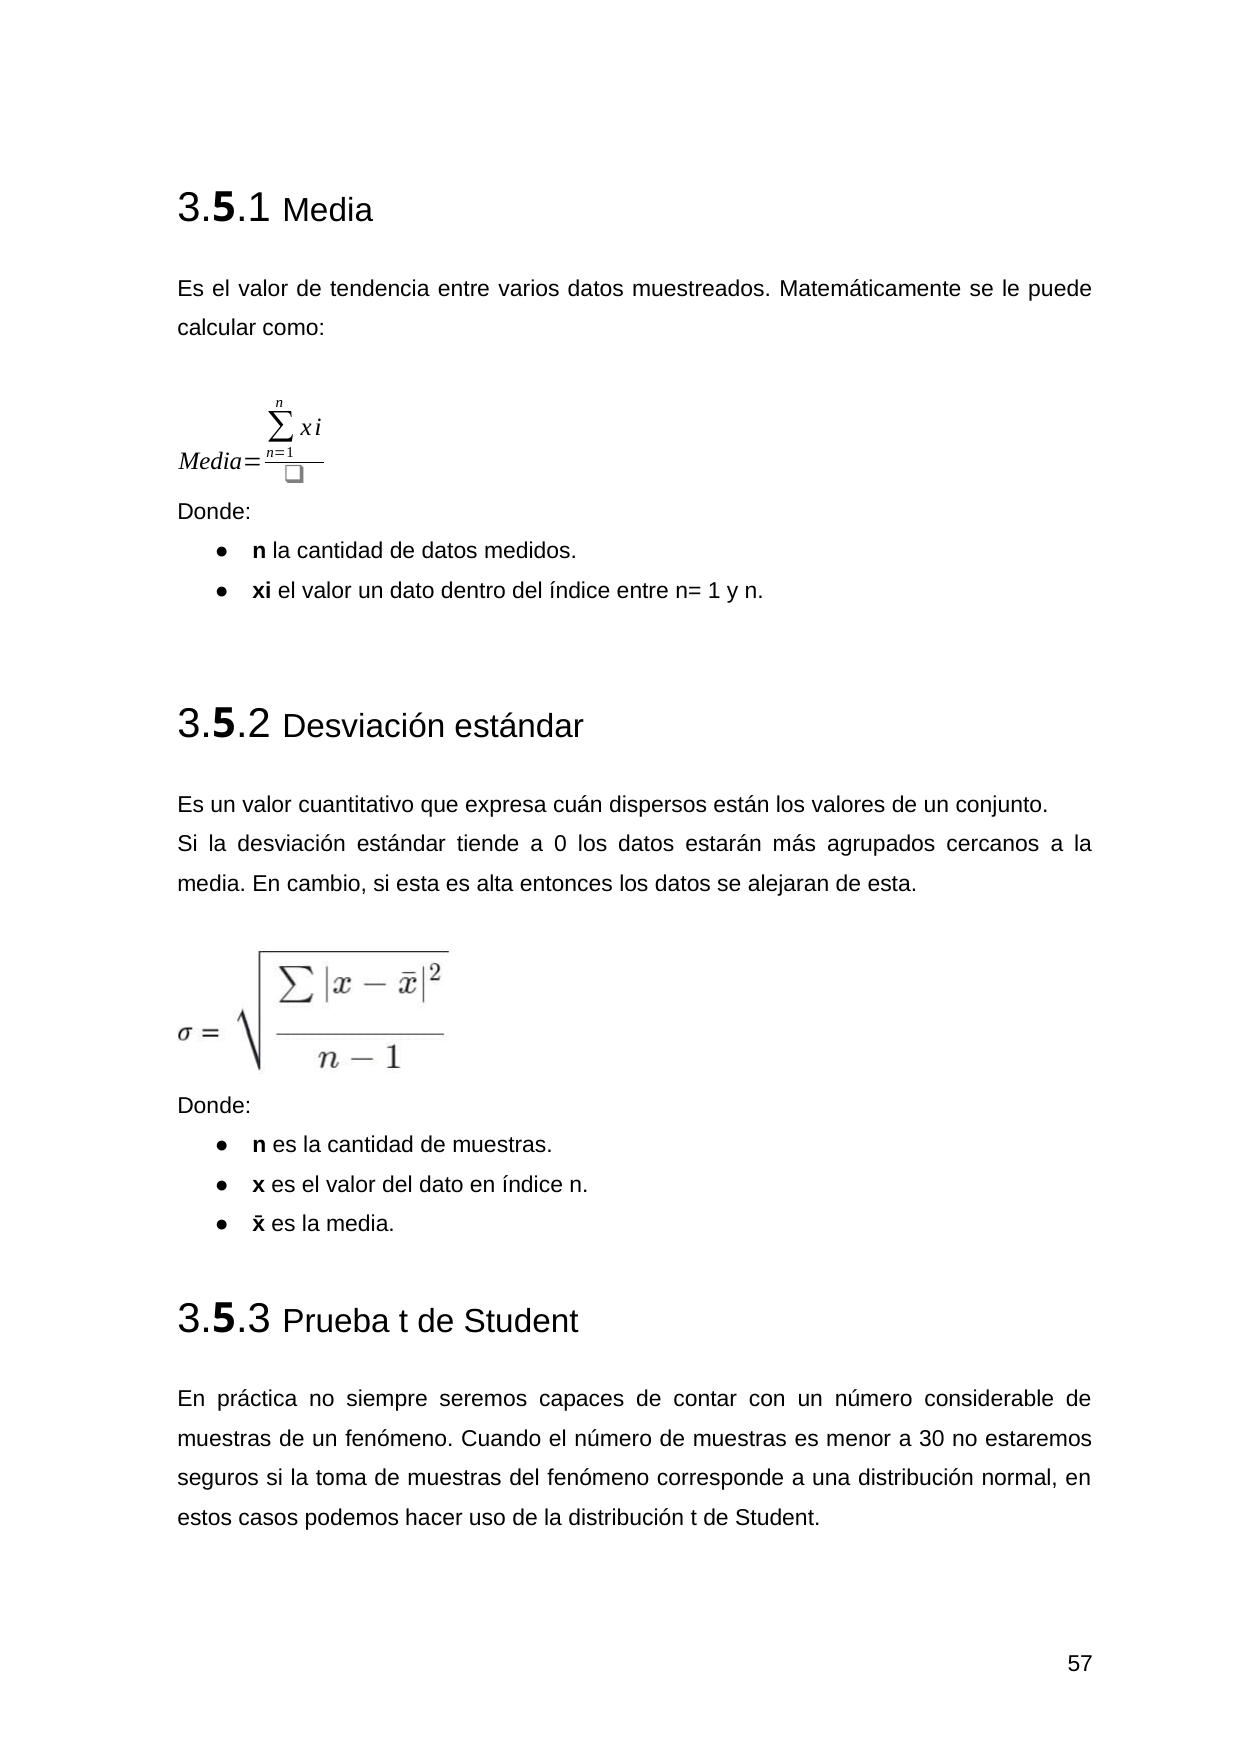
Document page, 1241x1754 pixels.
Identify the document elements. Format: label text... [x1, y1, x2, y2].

text En práctica no siempre seremos capaces de contar con un número considerable de muestras de un fenómeno. Cuando el número de muestras es menor a 30 no estaremos seguros si la toma de muestras del fenómeno corresponde a una distribución normal, en estos casos podemos hacer uso de la distribución t de Student. [177, 1385, 1093, 1530]
subtitle 3.5.1 Media [177, 177, 1093, 234]
list x es el valor del dato en índice n. [214, 1171, 1093, 1197]
list xi el valor un dato dentro del índice entre n= 1 y n. [214, 577, 1093, 603]
list n la cantidad de datos medidos. [214, 537, 1093, 564]
text Donde: [177, 1092, 1093, 1118]
text Si la desviación estándar tiende a 0 los datos estarán más agrupados cercanos a la media. En cambio, si esta es alta entonces los datos se alejaran de esta. [177, 830, 1093, 896]
text Es el valor de tendencia entre varios datos muestreados. Matemáticamente se le puede calcular como: [177, 275, 1093, 341]
list n es la cantidad de muestras. [214, 1131, 1093, 1158]
list x̄ es la media. [214, 1210, 1093, 1237]
text Es un valor cuantitativo que expresa cuán dispersos están los valores de un conjunto. [177, 791, 1093, 817]
text Donde: [177, 498, 1093, 524]
subtitle 3.5.3 Prueba t de Student [177, 1287, 1093, 1344]
subtitle 3.5.2 Desviación estándar [177, 693, 1093, 750]
picture [177, 948, 450, 1079]
